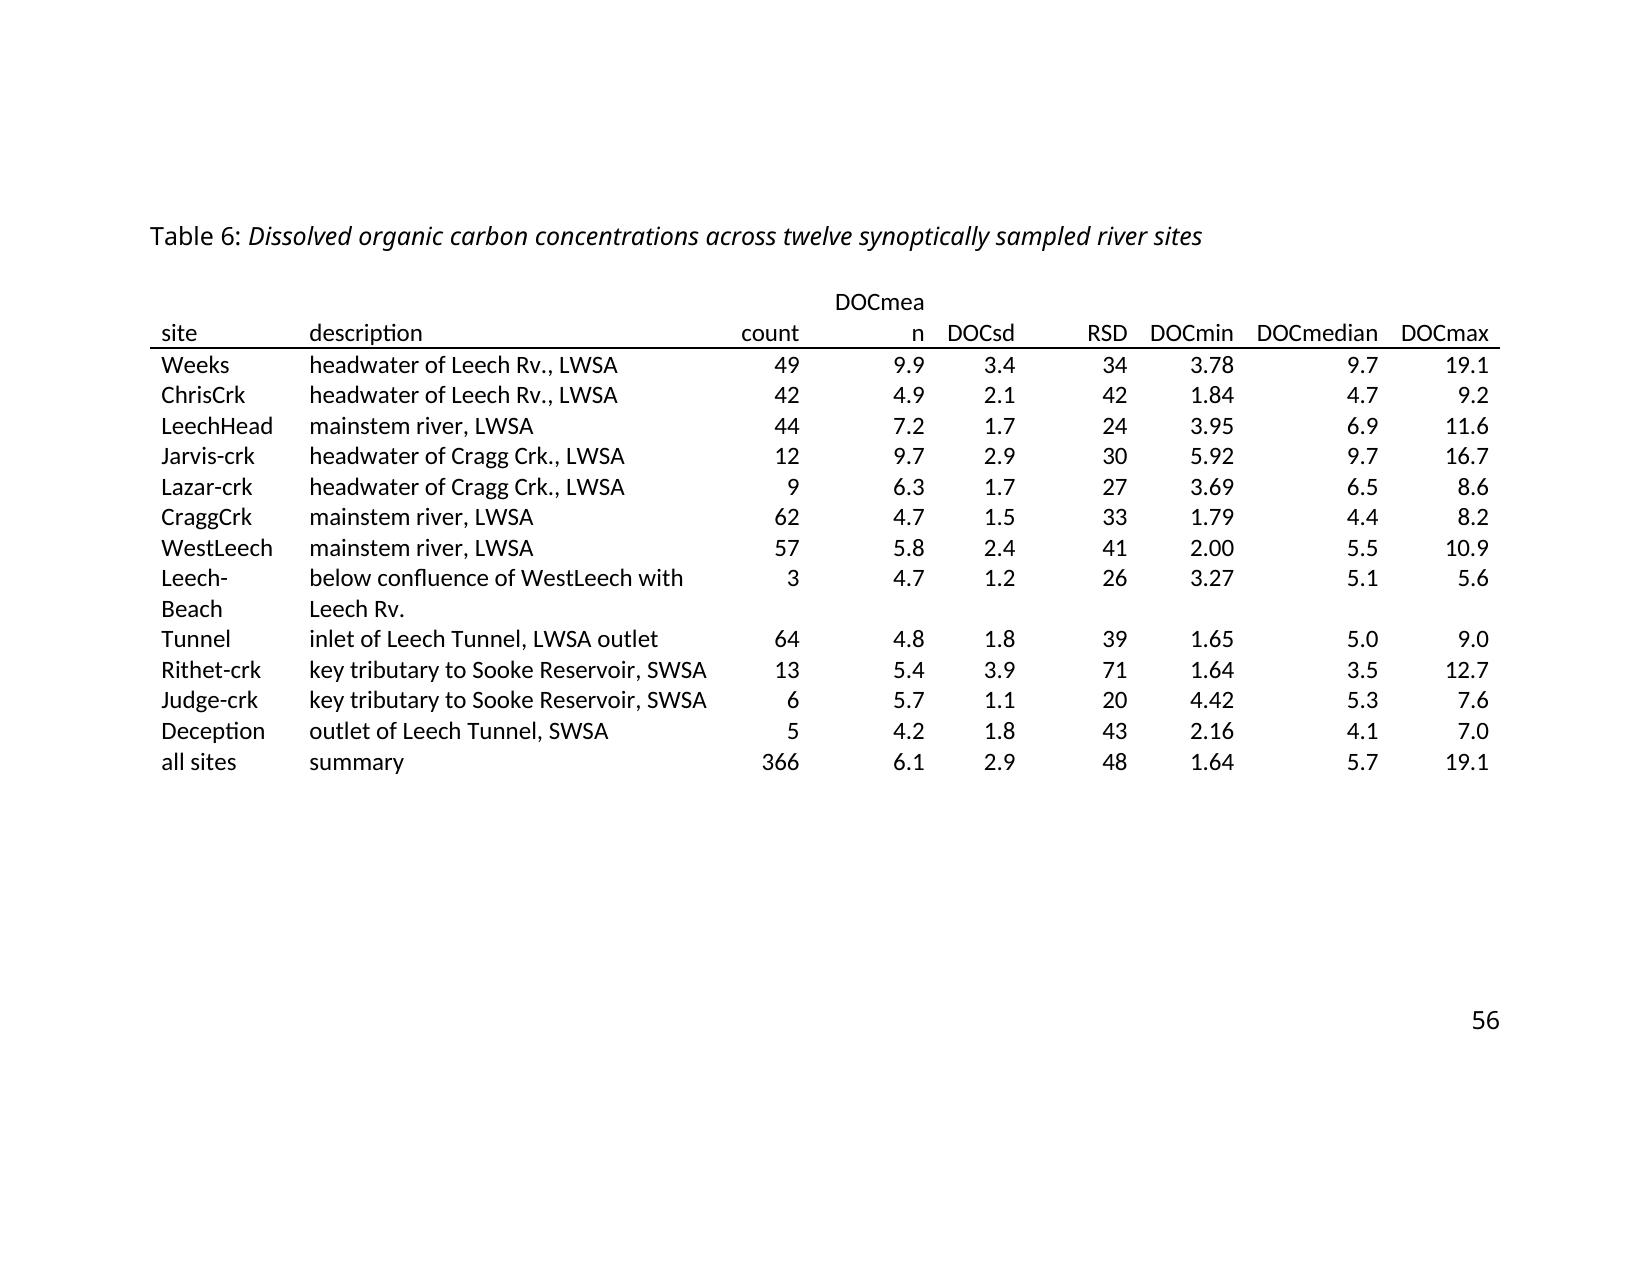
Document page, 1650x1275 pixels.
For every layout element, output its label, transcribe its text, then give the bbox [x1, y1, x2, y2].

table_cell 6.9 [1245, 410, 1389, 440]
table_cell 4.8 [811, 624, 936, 654]
table_cell headwater of Leech Rv., LWSA [298, 379, 729, 410]
table_cell 20 [1026, 685, 1138, 715]
table_cell Tunnel [150, 624, 298, 654]
table_cell 43 [1026, 715, 1138, 746]
table_cell 3.27 [1139, 563, 1245, 623]
table_cell 9 [730, 471, 811, 501]
table_cell 8.2 [1389, 501, 1500, 532]
table_cell 10.9 [1389, 532, 1500, 562]
table_cell 3.78 [1139, 349, 1245, 379]
table_cell 16.7 [1389, 440, 1500, 471]
table_cell below confluence of WestLeech with Leech Rv. [298, 563, 729, 623]
table_cell 24 [1026, 410, 1138, 440]
table_cell 9.9 [811, 349, 936, 379]
table_cell 5.7 [811, 685, 936, 715]
table_cell 1.65 [1139, 624, 1245, 654]
table_cell 1.7 [936, 471, 1026, 501]
table_cell 5.0 [1245, 624, 1389, 654]
table_header RSD [1026, 286, 1138, 347]
table_cell 44 [730, 410, 811, 440]
table_cell 1.64 [1139, 654, 1245, 684]
table_cell 4.7 [811, 501, 936, 532]
table_cell 3.5 [1245, 654, 1389, 684]
table_cell 5.3 [1245, 685, 1389, 715]
table_cell Weeks [150, 349, 298, 379]
table_cell inlet of Leech Tunnel, LWSA outlet [298, 624, 729, 654]
table_cell 11.6 [1389, 410, 1500, 440]
table_cell 3.4 [936, 349, 1026, 379]
table_cell 3.9 [936, 654, 1026, 684]
table_header DOCsd [936, 286, 1026, 347]
table_cell 1.1 [936, 685, 1026, 715]
table_cell 7.2 [811, 410, 936, 440]
table_cell Lazar-crk [150, 471, 298, 501]
table_cell key tributary to Sooke Reservoir, SWSA [298, 685, 729, 715]
table_cell 39 [1026, 624, 1138, 654]
table_cell 42 [730, 379, 811, 410]
table_cell summary [298, 746, 729, 776]
table_cell 1.64 [1139, 746, 1245, 776]
table_header description [298, 286, 729, 347]
table_cell 49 [730, 349, 811, 379]
table_cell 7.0 [1389, 715, 1500, 746]
table_cell headwater of Cragg Crk., LWSA [298, 440, 729, 471]
table_cell 1.79 [1139, 501, 1245, 532]
table_cell 1.84 [1139, 379, 1245, 410]
table_cell 3 [730, 563, 811, 623]
table_cell 366 [730, 746, 811, 776]
table_header DOCmean [811, 286, 936, 347]
table_cell 5.8 [811, 532, 936, 562]
table_cell 3.95 [1139, 410, 1245, 440]
table_cell 1.5 [936, 501, 1026, 532]
table_cell 9.0 [1389, 624, 1500, 654]
table_cell 4.9 [811, 379, 936, 410]
table_cell mainstem river, LWSA [298, 501, 729, 532]
table_cell Leech-Beach [150, 563, 298, 623]
table_cell headwater of Cragg Crk., LWSA [298, 471, 729, 501]
table_cell 26 [1026, 563, 1138, 623]
table_cell 5.7 [1245, 746, 1389, 776]
table_cell 5.92 [1139, 440, 1245, 471]
table_cell 2.16 [1139, 715, 1245, 746]
table_cell 30 [1026, 440, 1138, 471]
table_cell LeechHead [150, 410, 298, 440]
table_cell 71 [1026, 654, 1138, 684]
table_cell 19.1 [1389, 746, 1500, 776]
table_cell 5.6 [1389, 563, 1500, 623]
table_cell 12 [730, 440, 811, 471]
table_cell 48 [1026, 746, 1138, 776]
table_cell 57 [730, 532, 811, 562]
table_cell 2.9 [936, 746, 1026, 776]
table_cell mainstem river, LWSA [298, 532, 729, 562]
table_header site [150, 286, 298, 347]
table_cell ChrisCrk [150, 379, 298, 410]
table_cell all sites [150, 746, 298, 776]
table_cell 19.1 [1389, 349, 1500, 379]
table_cell 64 [730, 624, 811, 654]
table_cell 1.7 [936, 410, 1026, 440]
table_cell 4.7 [811, 563, 936, 623]
table_cell Rithet-crk [150, 654, 298, 684]
table_cell 5 [730, 715, 811, 746]
table_cell 8.6 [1389, 471, 1500, 501]
table_header DOCmedian [1245, 286, 1389, 347]
table_cell 5.5 [1245, 532, 1389, 562]
table_cell 62 [730, 501, 811, 532]
table_cell 9.7 [811, 440, 936, 471]
table_cell 1.2 [936, 563, 1026, 623]
table_header count [730, 286, 811, 347]
table_cell outlet of Leech Tunnel, SWSA [298, 715, 729, 746]
table_cell 2.00 [1139, 532, 1245, 562]
table_cell WestLeech [150, 532, 298, 562]
table_cell 33 [1026, 501, 1138, 532]
table_cell 5.1 [1245, 563, 1389, 623]
table_cell 6.1 [811, 746, 936, 776]
table_cell 1.8 [936, 715, 1026, 746]
table_cell 27 [1026, 471, 1138, 501]
table_cell 13 [730, 654, 811, 684]
table_cell 6.3 [811, 471, 936, 501]
table_cell Judge-crk [150, 685, 298, 715]
table_cell 9.2 [1389, 379, 1500, 410]
table_cell 1.8 [936, 624, 1026, 654]
table_cell 41 [1026, 532, 1138, 562]
table_cell headwater of Leech Rv., LWSA [298, 349, 729, 379]
table_cell 42 [1026, 379, 1138, 410]
table_cell CraggCrk [150, 501, 298, 532]
table_cell 2.9 [936, 440, 1026, 471]
table_cell 7.6 [1389, 685, 1500, 715]
table_cell 9.7 [1245, 440, 1389, 471]
table_cell 4.7 [1245, 379, 1389, 410]
table_cell mainstem river, LWSA [298, 410, 729, 440]
table_header DOCmin [1139, 286, 1245, 347]
table_cell 12.7 [1389, 654, 1500, 684]
table_cell 4.2 [811, 715, 936, 746]
text Table 6: Dissolved organic carbon concentrations across twelve synoptically sampled river sites [150, 218, 1500, 252]
table_cell 6 [730, 685, 811, 715]
table_cell 4.4 [1245, 501, 1389, 532]
table_cell 3.69 [1139, 471, 1245, 501]
table_cell Deception [150, 715, 298, 746]
table_cell 4.42 [1139, 685, 1245, 715]
table_cell 5.4 [811, 654, 936, 684]
table_cell 2.4 [936, 532, 1026, 562]
table_cell 4.1 [1245, 715, 1389, 746]
table_cell 34 [1026, 349, 1138, 379]
table_cell key tributary to Sooke Reservoir, SWSA [298, 654, 729, 684]
table_header DOCmax [1389, 286, 1500, 347]
table_cell 6.5 [1245, 471, 1389, 501]
table_cell 2.1 [936, 379, 1026, 410]
table_cell 9.7 [1245, 349, 1389, 379]
table_cell Jarvis-crk [150, 440, 298, 471]
